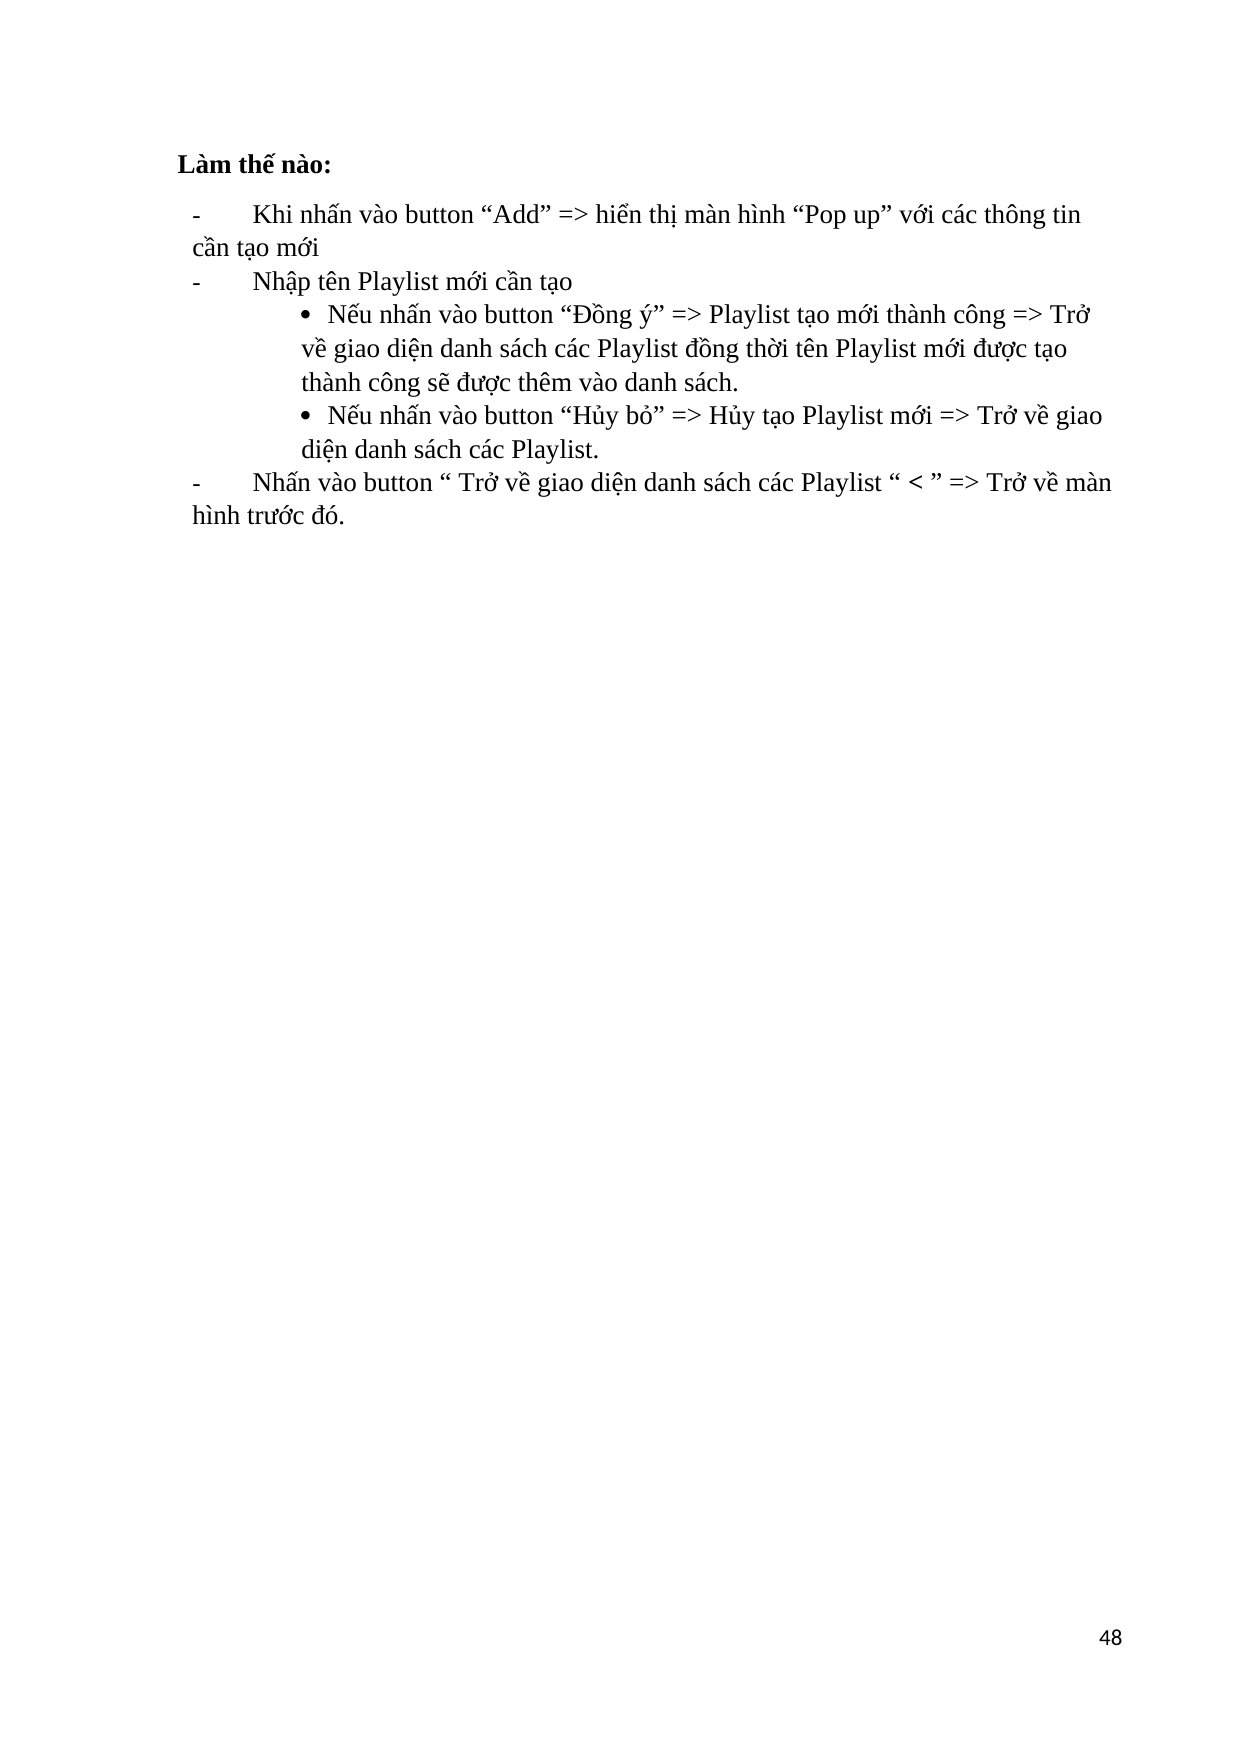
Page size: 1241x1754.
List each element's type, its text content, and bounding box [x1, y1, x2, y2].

list Khi nhấn vào button “Add” => hiển thị màn hình “Pop up” với các thông tin cần tạo mới [192, 198, 1122, 263]
list Nhấn vào button “ Trở về giao diện danh sách các Playlist “ < ” => Trở về màn hình trước đó. [192, 466, 1122, 530]
list Nhập tên Playlist mới cần tạo [192, 265, 1122, 296]
text Làm thế nào: [177, 148, 1122, 179]
list Nếu nhấn vào button “Hủy bỏ” => Hủy tạo Playlist mới => Trở về giao diện danh sách các Playlist. [301, 399, 1122, 464]
list Nếu nhấn vào button “Đồng ý” => Playlist tạo mới thành công => Trở về giao diện danh sách các Playlist đồng thời tên Playlist mới được tạo thành công sẽ được thêm vào danh sách. [301, 298, 1122, 397]
